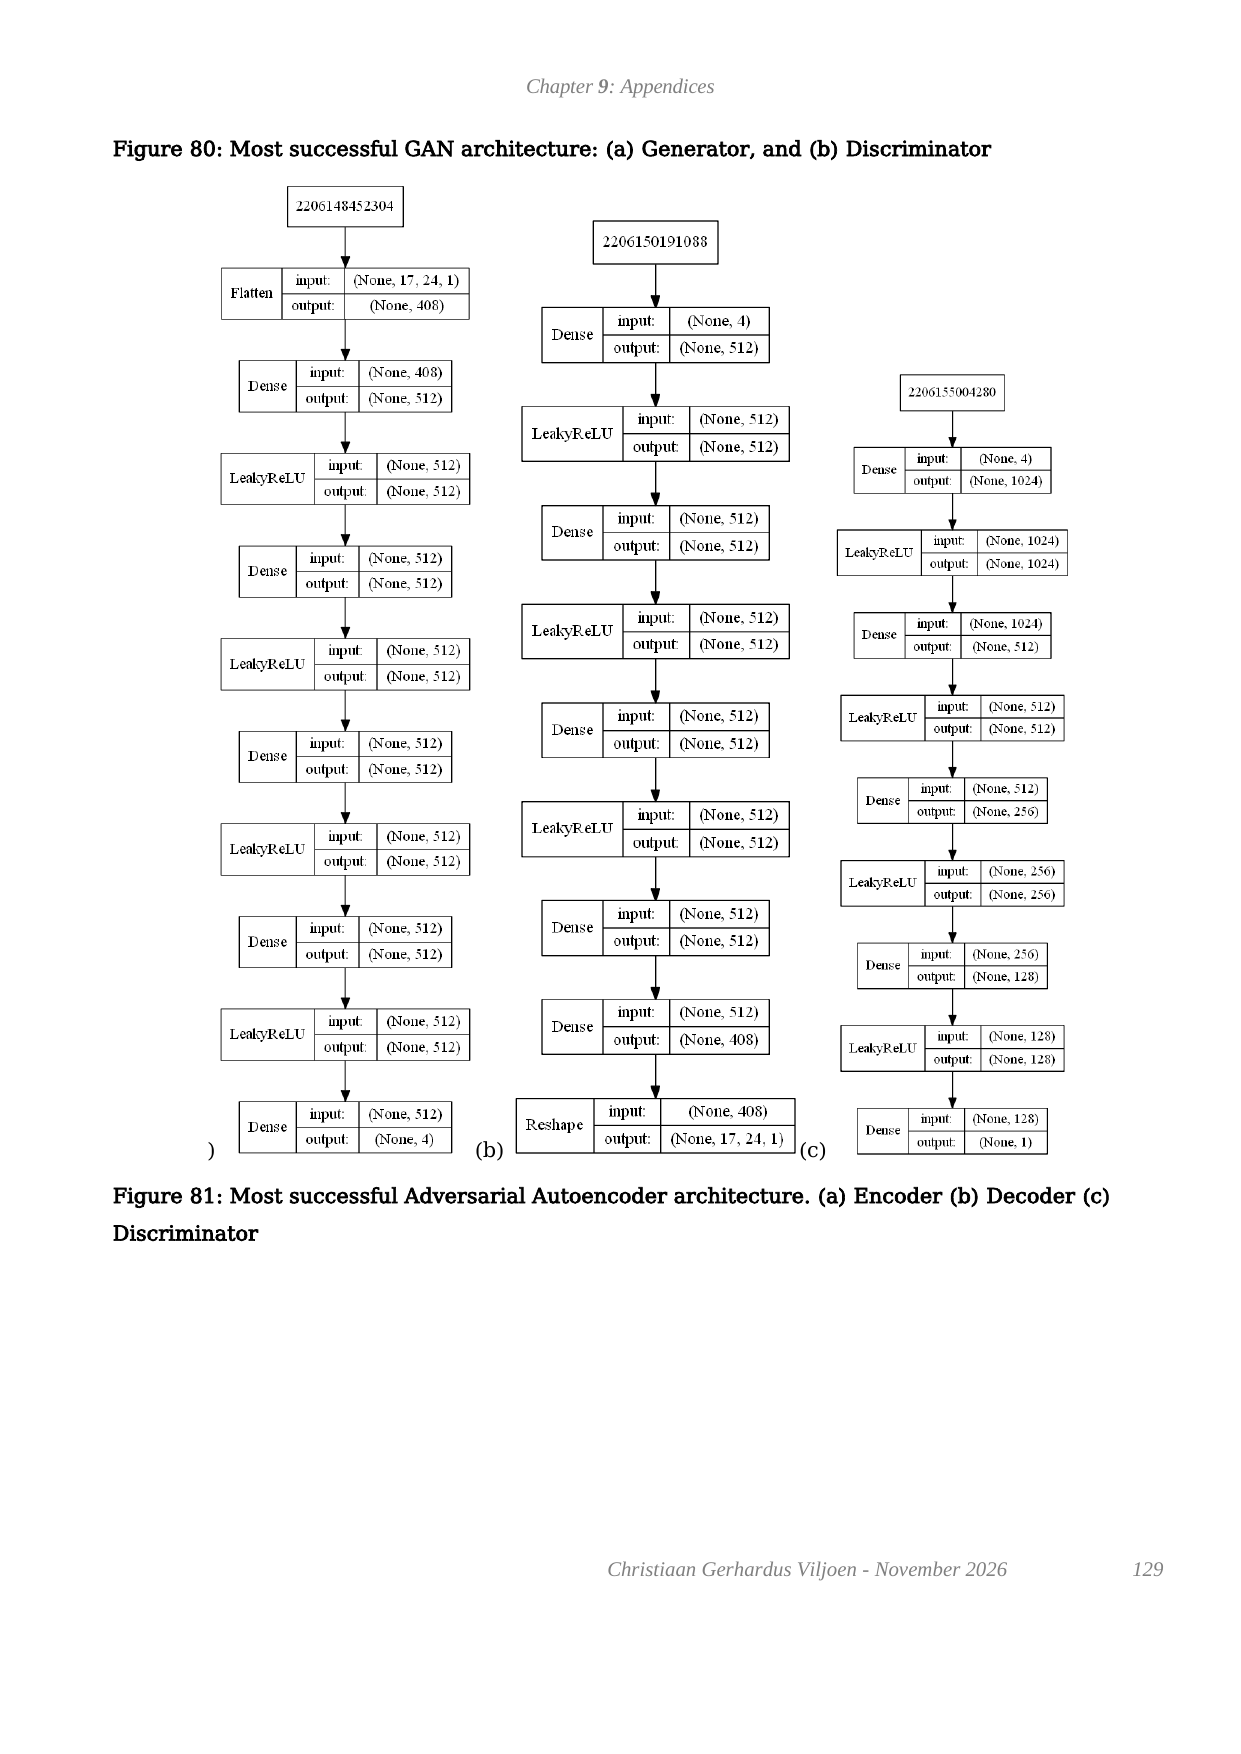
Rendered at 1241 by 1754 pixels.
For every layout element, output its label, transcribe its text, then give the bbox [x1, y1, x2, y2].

picture [511, 215, 798, 1158]
text Figure 81: Most successful Adversarial Autoencoder architecture. (a) Encoder (b) Decoder (c) Discriminator [112, 1182, 1165, 1245]
text Figure 80: Most successful GAN architecture: (a) Generator, and (b) Discriminator [112, 135, 1165, 160]
picture [216, 181, 474, 1158]
picture [833, 370, 1071, 1158]
